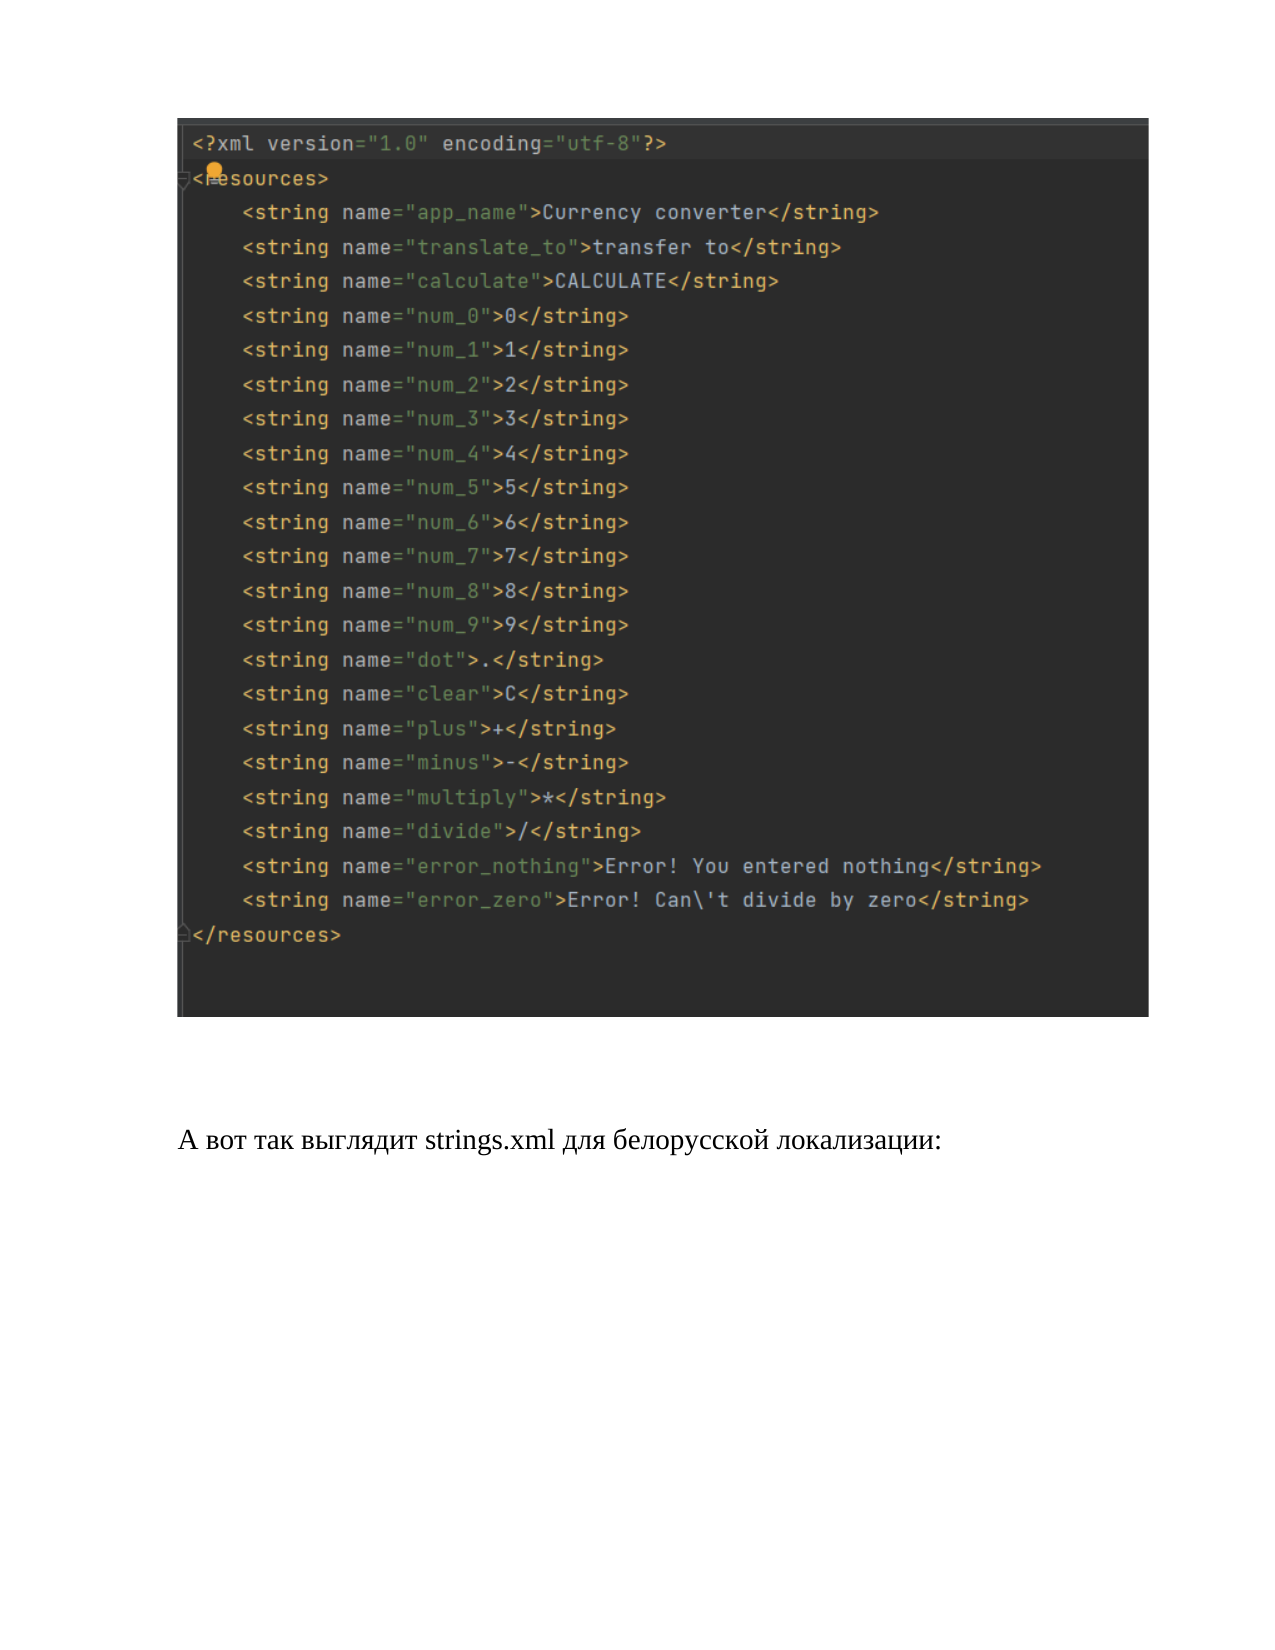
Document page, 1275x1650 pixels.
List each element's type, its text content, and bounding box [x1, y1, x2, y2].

picture [177, 118, 1149, 1017]
text А вот так выглядит strings.xml для белорусской локализации: [177, 1122, 1186, 1155]
